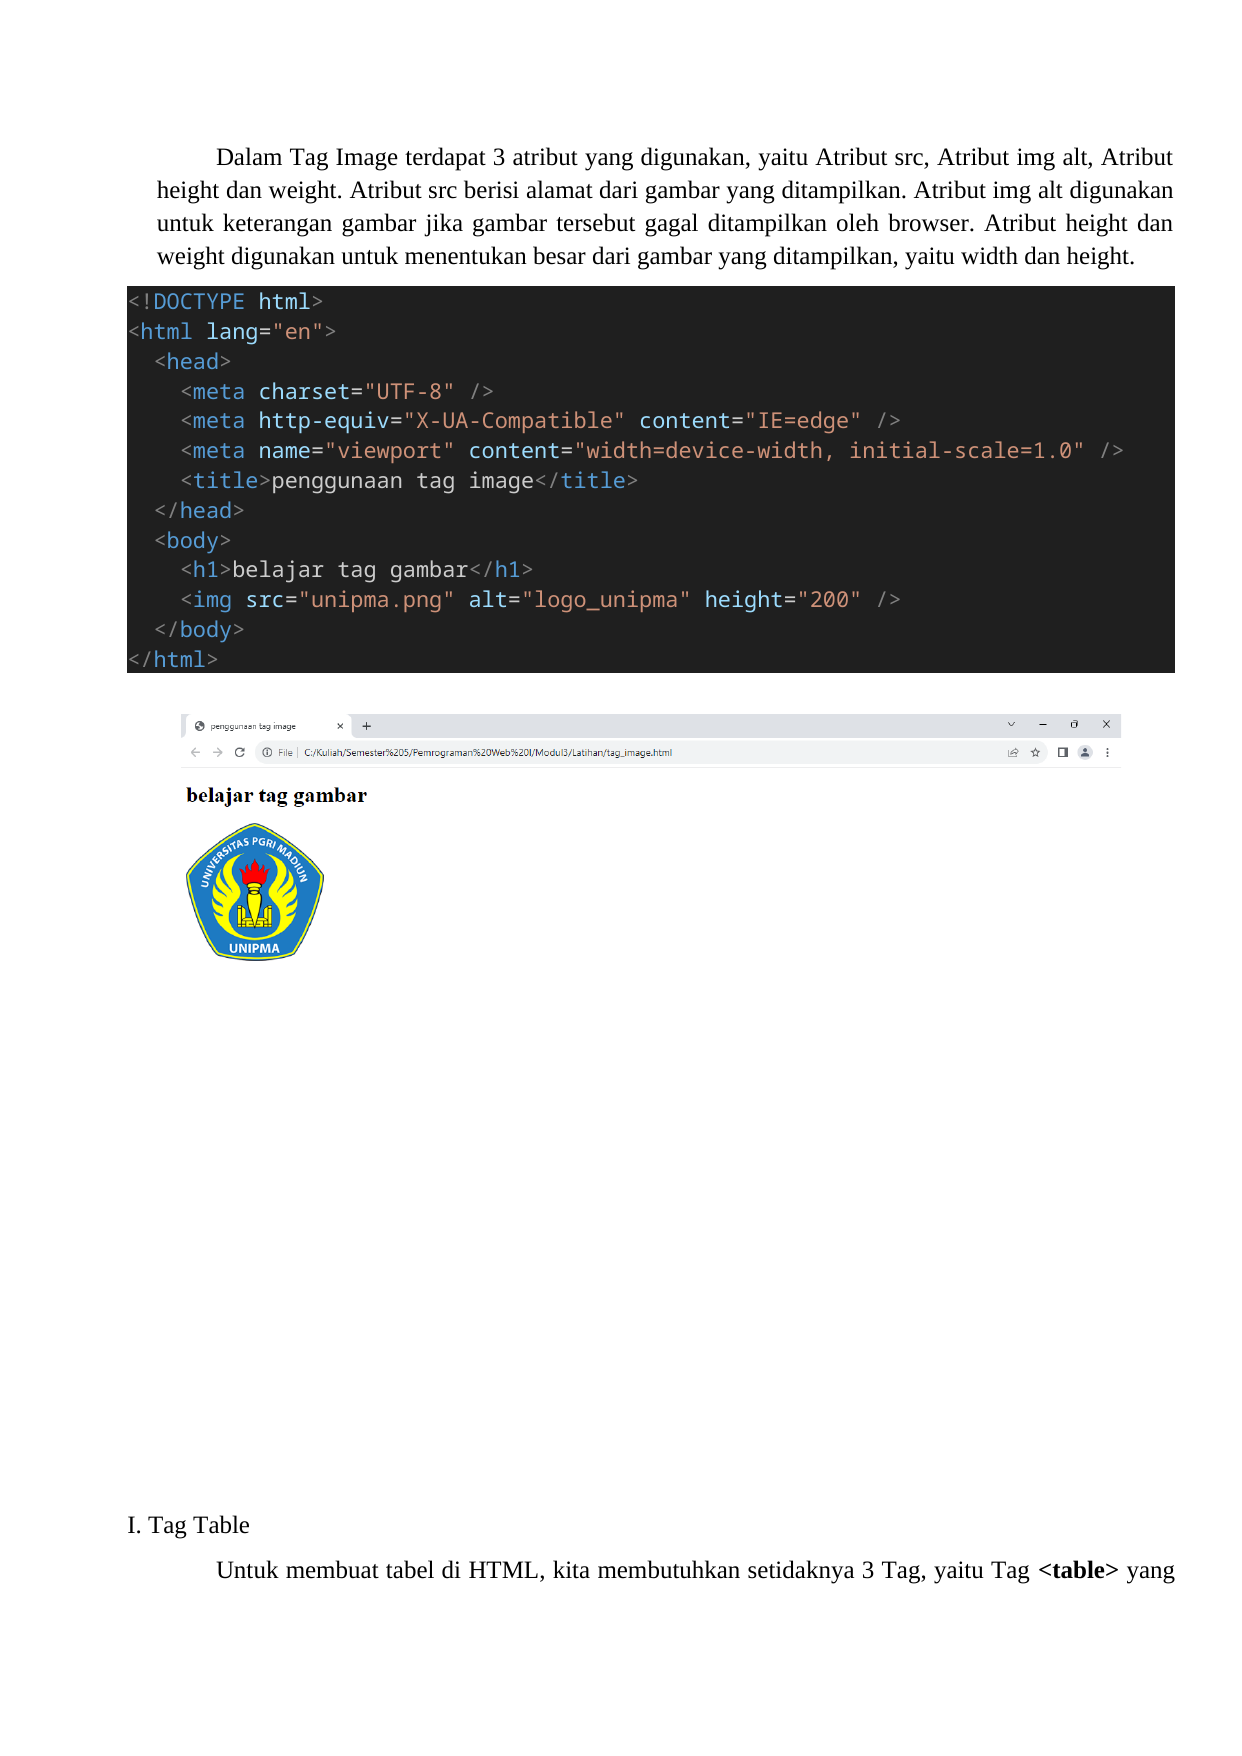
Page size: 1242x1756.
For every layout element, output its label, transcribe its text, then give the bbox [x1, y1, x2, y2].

text <img src="unipma.png" alt="logo_unipma" height="200" /> [127, 584, 1175, 614]
text <meta charset="UTF-8" /> [127, 376, 1175, 405]
text <body> [127, 524, 1175, 554]
text </html> [127, 644, 1175, 673]
text Dalam Tag Image terdapat 3 atribut yang digunakan, yaitu Atribut src, Atribut img alt, Atribut height dan weight. Atribut src berisi alamat dari gambar yang ditampilkan. Atribut img alt digunakan untuk keterangan gambar jika gambar tersebut gagal ditampilkan oleh browser. Atribut height dan weight digunakan untuk menentukan besar dari gambar yang ditampilkan, yaitu width dan height. [157, 142, 1175, 269]
text <h1>belajar tag gambar</h1> [127, 554, 1175, 584]
text <meta name="viewport" content="width=device-width, initial-scale=1.0" /> [127, 435, 1175, 465]
text <title>penggunaan tag image</title> [127, 465, 1175, 495]
text I. Tag Table [127, 1510, 1175, 1539]
text </body> [127, 614, 1175, 644]
text <meta http-equiv="X-UA-Compatible" content="IE=edge" /> [127, 405, 1175, 435]
picture [181, 714, 1122, 1209]
text <html lang="en"> [127, 316, 1175, 346]
text </head> [127, 495, 1175, 524]
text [157, 1556, 1175, 1584]
text <head> [127, 346, 1175, 376]
text <!DOCTYPE html> [127, 286, 1175, 316]
